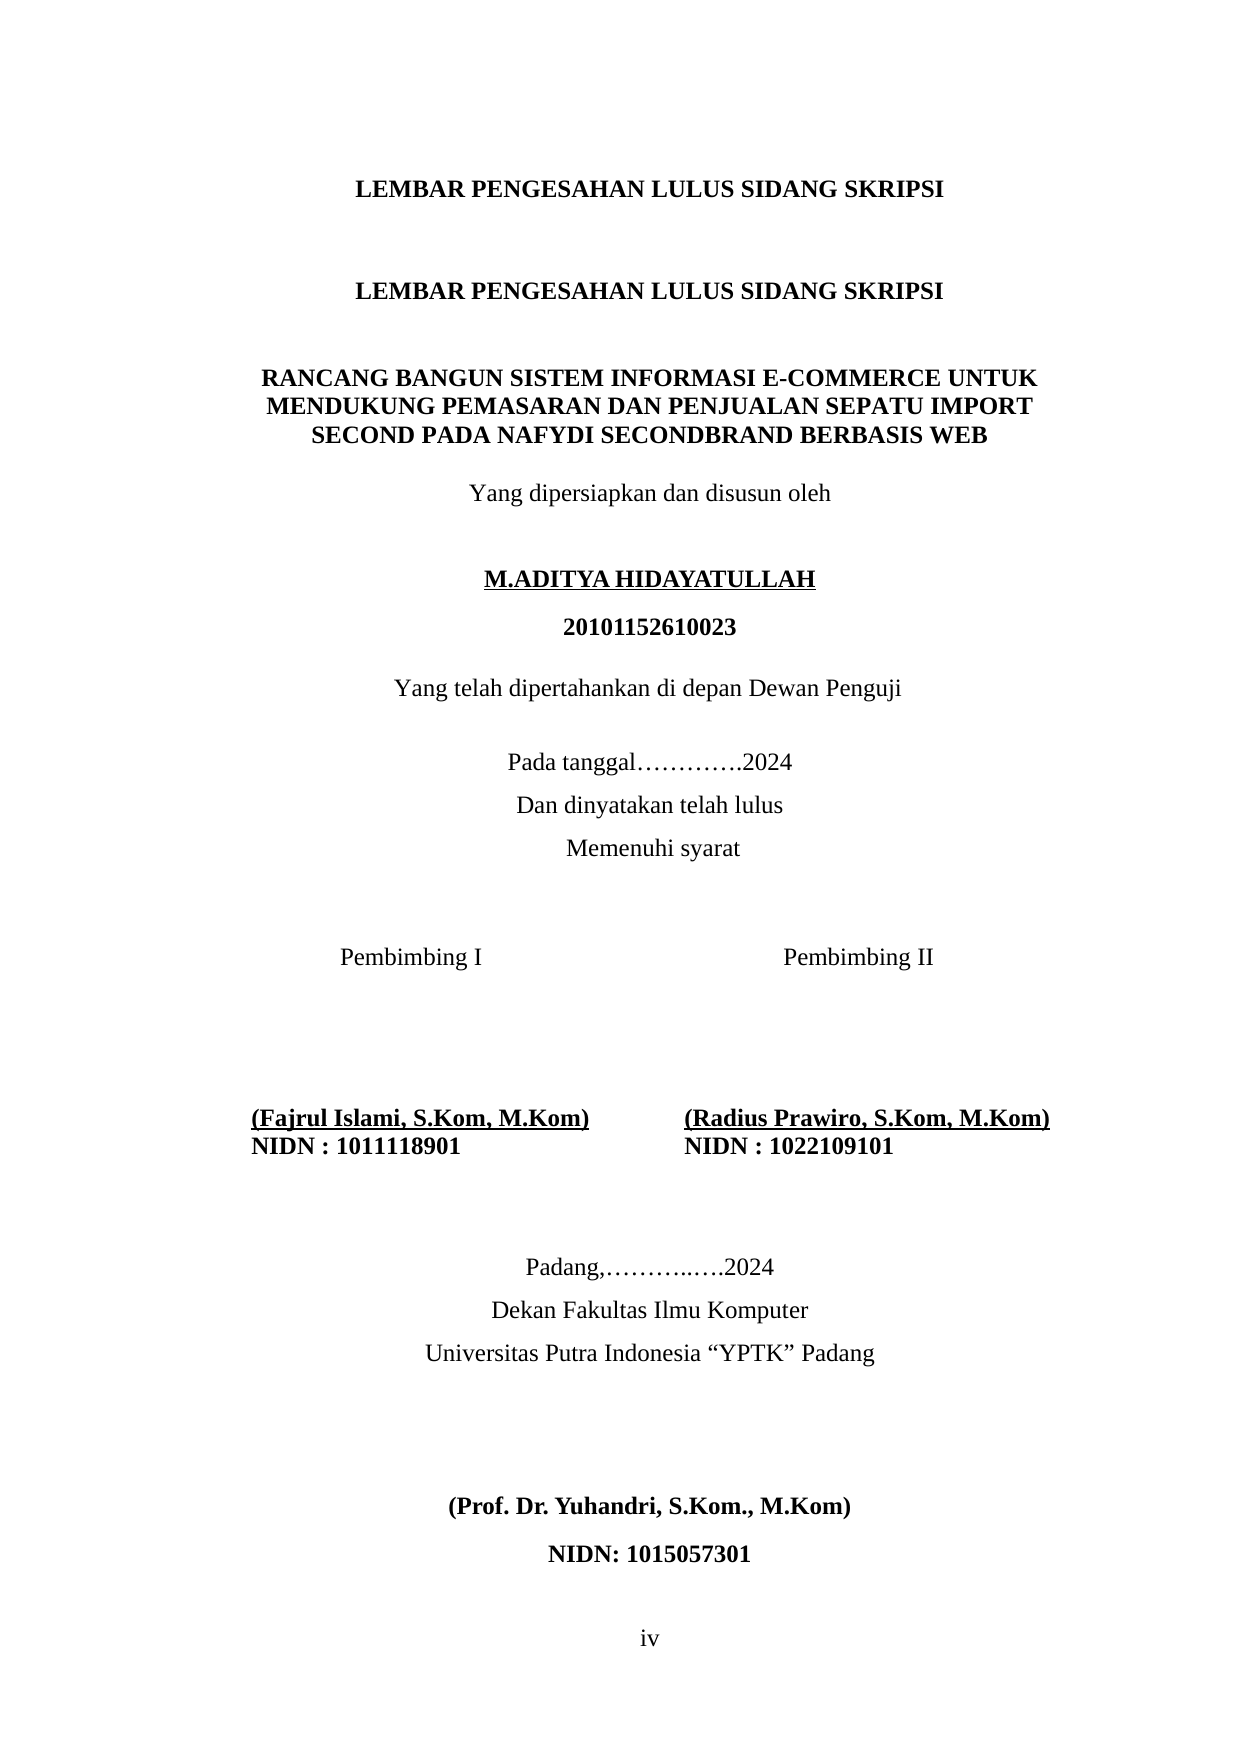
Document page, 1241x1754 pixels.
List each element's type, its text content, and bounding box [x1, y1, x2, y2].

text (Prof. Dr. Yuhandri, S.Kom., M.Kom) [236, 1491, 1063, 1520]
text LEMBAR PENGESAHAN LULUS SIDANG SKRIPSI [236, 276, 1063, 305]
text LEMBAR PENGESAHAN LULUS SIDANG SKRIPSI [236, 177, 1063, 202]
table_header Pembimbing II (Radius Prawiro, S.Kom, M.Kom) NIDN : 1022109101 [684, 943, 1075, 1162]
text M.ADITYA HIDAYATULLAH [236, 564, 1063, 593]
text Yang dipersiapkan dan disusun oleh [236, 478, 1063, 506]
text Memenuhi syarat [236, 833, 1063, 862]
text NIDN: 1015057301 [236, 1539, 1063, 1568]
text Yang telah dipertahankan di depan Dewan Penguji [236, 673, 1063, 702]
text Dan dinyatakan telah lulus [236, 790, 1063, 818]
text Dekan Fakultas Ilmu Komputer [236, 1295, 1063, 1324]
text 20101152610023 [236, 612, 1063, 640]
text RANCANG BANGUN SISTEM INFORMASI E-COMMERCE UNTUK MENDUKUNG PEMASARAN DAN PENJUALAN SEPATU IMPORT SECOND PADA NAFYDI SECONDBRAND BERBASIS WEB [236, 363, 1063, 449]
table_header Pembimbing I (Fajrul Islami, S.Kom, M.Kom) NIDN : 1011118901 [236, 943, 684, 1162]
text Pada tanggal………….2024 [236, 747, 1063, 775]
text Universitas Putra Indonesia “YPTK” Padang [236, 1338, 1063, 1367]
text Padang,………..….2024 [236, 1252, 1063, 1281]
